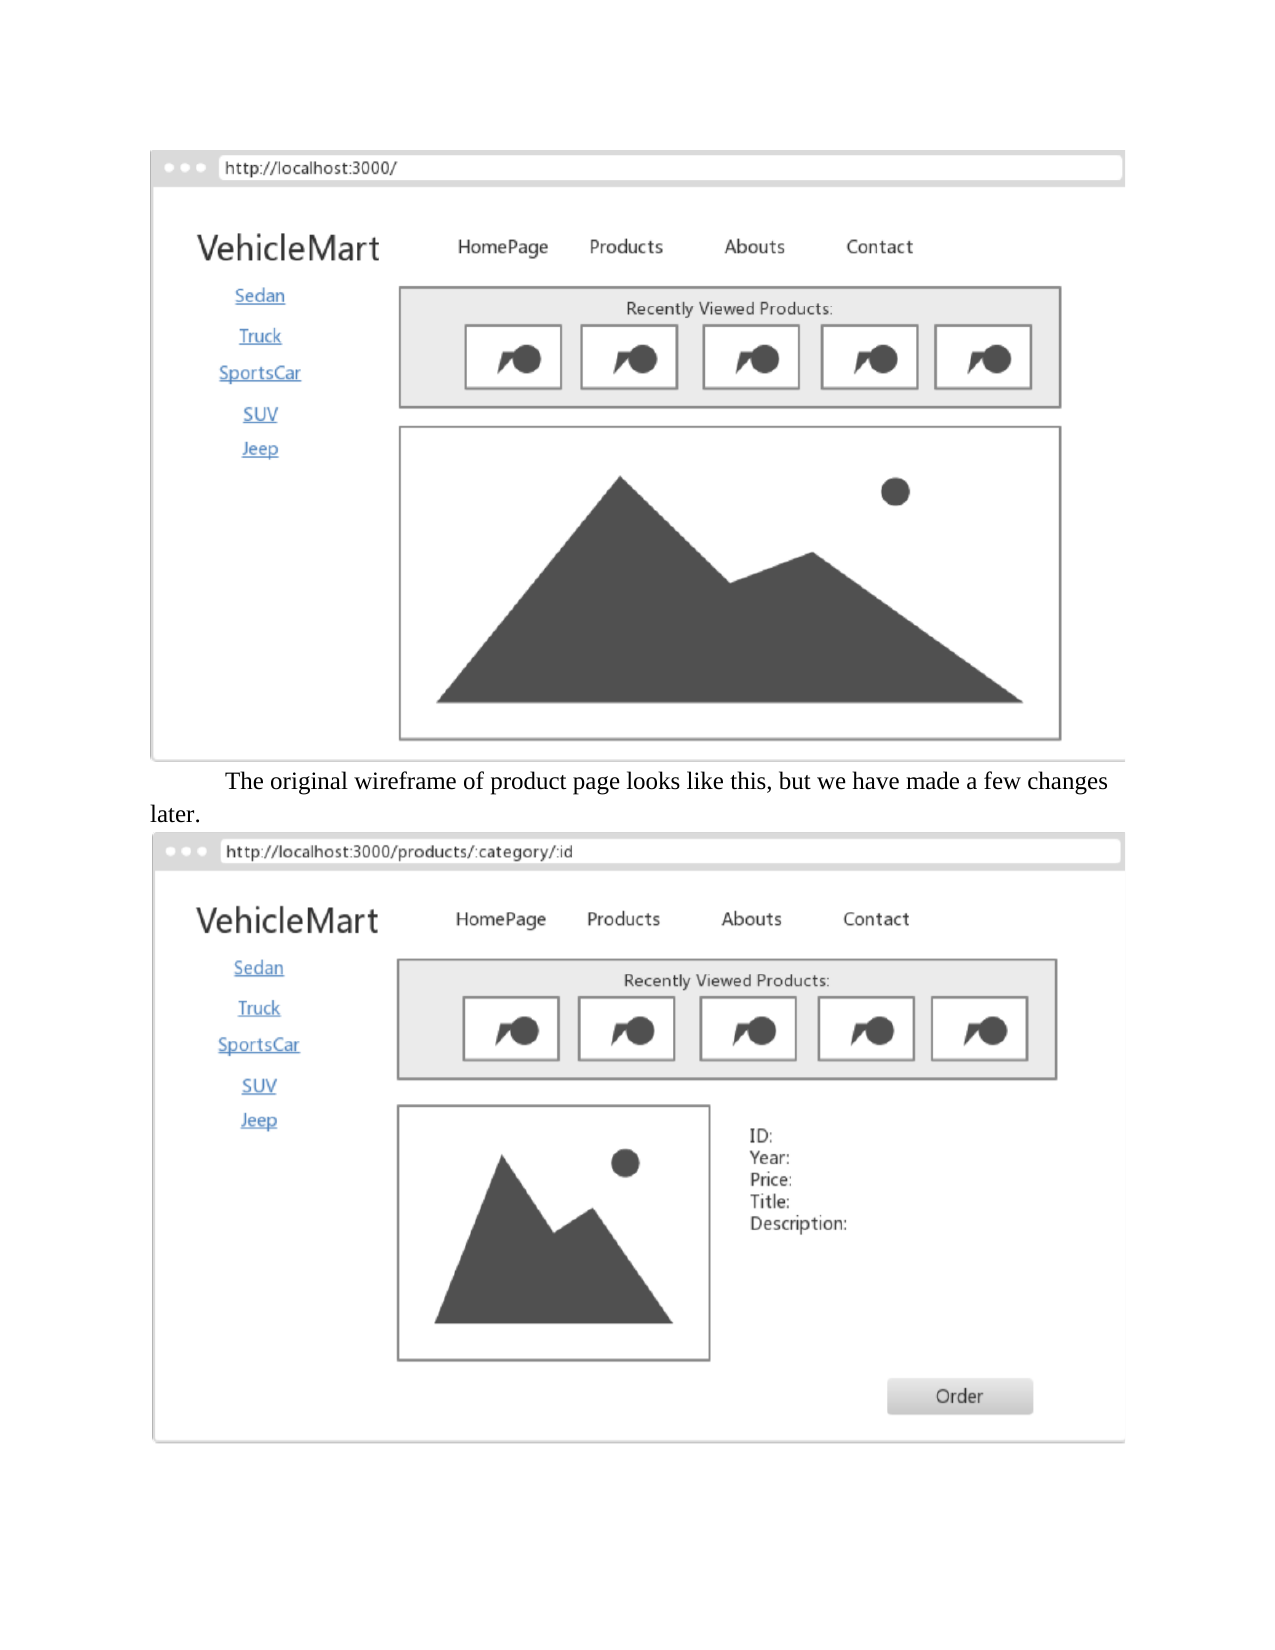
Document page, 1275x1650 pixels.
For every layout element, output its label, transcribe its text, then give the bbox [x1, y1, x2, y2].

text The original wireframe of product page looks like this, but we have made a few changes later. [150, 766, 1125, 832]
picture [150, 150, 1125, 762]
picture [150, 832, 1125, 1444]
